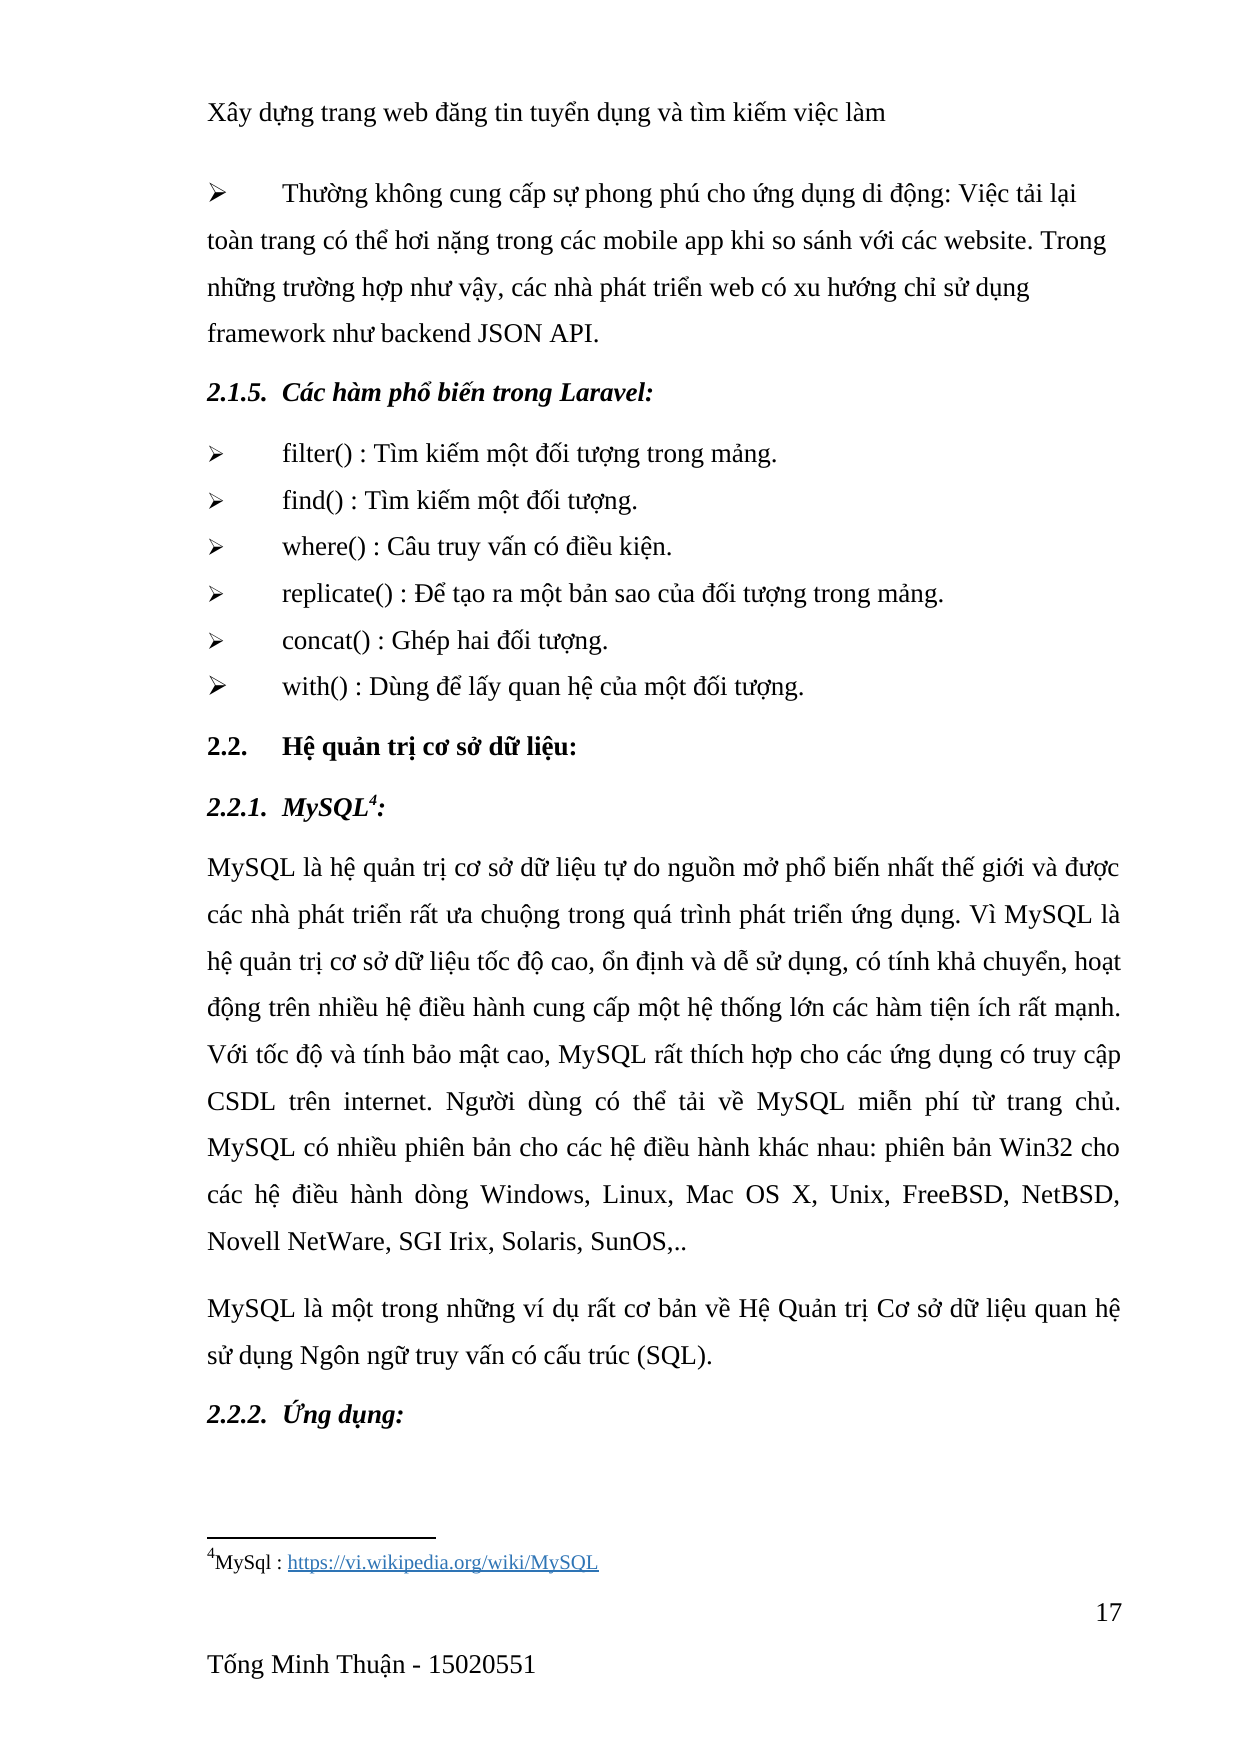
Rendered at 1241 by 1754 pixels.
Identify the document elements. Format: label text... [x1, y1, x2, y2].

text Hệ quản trị cơ sở dữ liệu: [207, 730, 1122, 761]
text MySQL: [207, 791, 1122, 822]
list with() : Dùng để lấy quan hệ của một đối tượng. [207, 671, 1122, 702]
list find() : Tìm kiếm một đối tượng. [207, 484, 1122, 515]
list filter() : Tìm kiếm một đối tượng trong mảng. [207, 437, 1122, 468]
text Các hàm phổ biến trong Laravel: [207, 376, 1122, 408]
text MySQL là hệ quản trị cơ sở dữ liệu tự do nguồn mở phổ biến nhất thế giới và được các nhà phát triển rất ưa chuộng trong quá trình phát triển ứng dụng. Vì MySQL là hệ quản trị cơ sở dữ liệu tốc độ cao, ổn định và dễ sử dụng, có tính khả chuyển, hoạt động trên nhiều hệ điều hành cung cấp một hệ thống lớn các hàm tiện ích rất mạnh. Với tốc độ và tính bảo mật cao, MySQL rất thích hợp cho các ứng dụng có truy cập CSDL trên internet. Người dùng có thể tải về MySQL miễn phí từ trang chủ. MySQL có nhiều phiên bản cho các hệ điều hành khác nhau: phiên bản Win32 cho các hệ điều hành dòng Windows, Linux, Mac OS X, Unix, FreeBSD, NetBSD, Novell NetWare, SGI Irix, Solaris, SunOS,.. [207, 851, 1122, 1256]
list where() : Câu truy vấn có điều kiện. [207, 531, 1122, 562]
text MySQL là một trong những ví dụ rất cơ bản về Hệ Quản trị Cơ sở dữ liệu quan hệ sử dụng Ngôn ngữ truy vấn có cấu trúc (SQL). [207, 1292, 1122, 1370]
list Thường không cung cấp sự phong phú cho ứng dụng di động: Việc tải lại toàn trang có thể hơi nặng trong các mobile app khi so sánh với các website. Trong những trường hợp như vậy, các nhà phát triển web có xu hướng chỉ sử dụng framework như backend JSON API. [207, 177, 1122, 348]
list concat() : Ghép hai đối tượng. [207, 624, 1122, 655]
text Ứng dụng: [207, 1398, 1122, 1429]
list replicate() : Để tạo ra một bản sao của đối tượng trong mảng. [207, 577, 1122, 608]
